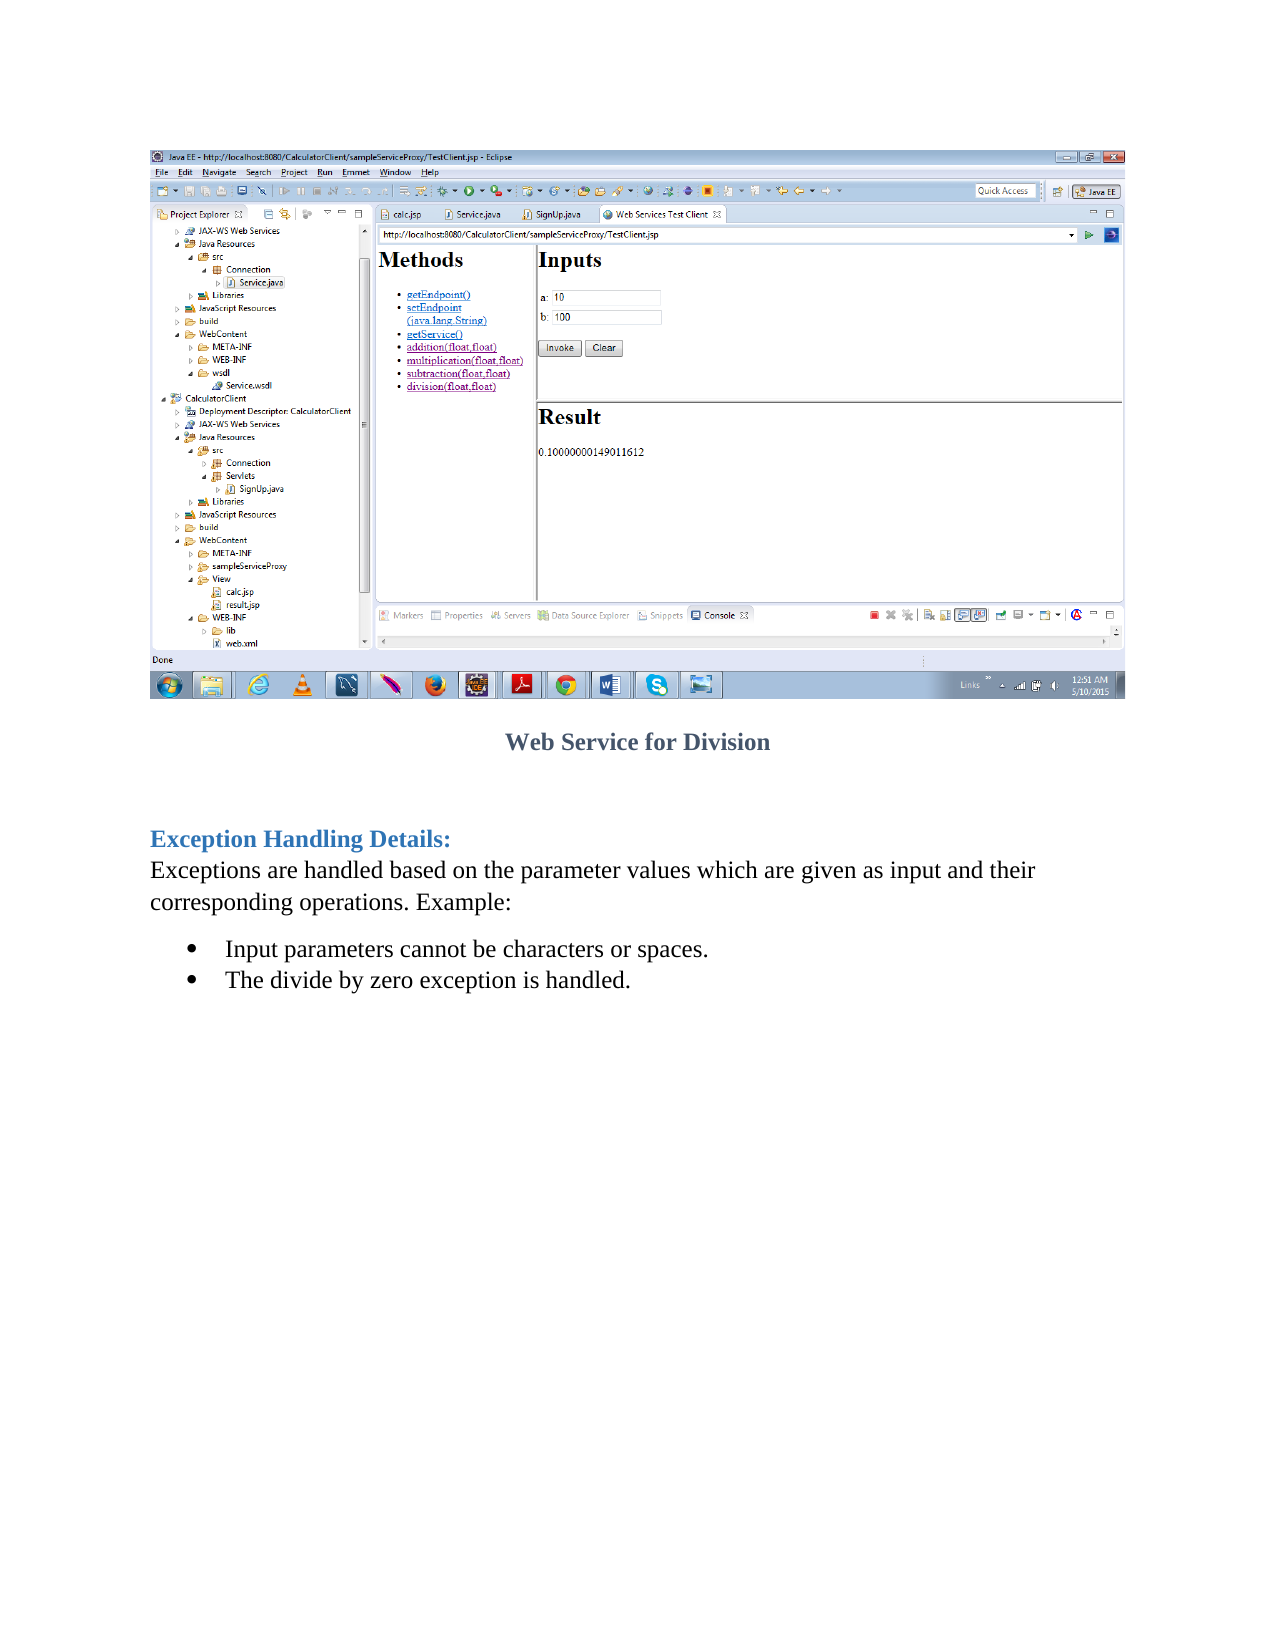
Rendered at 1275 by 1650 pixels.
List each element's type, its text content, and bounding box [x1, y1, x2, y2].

picture [150, 150, 1125, 699]
text Exceptions are handled based on the parameter values which are given as input and their corresponding operations. Example: [150, 856, 1125, 915]
list The divide by zero exception is handled. [187, 965, 1125, 994]
text Web Service for Division [150, 727, 1125, 756]
list Input parameters cannot be characters or spaces. [187, 934, 1125, 963]
subtitle Exception Handling Details: [150, 824, 1125, 853]
